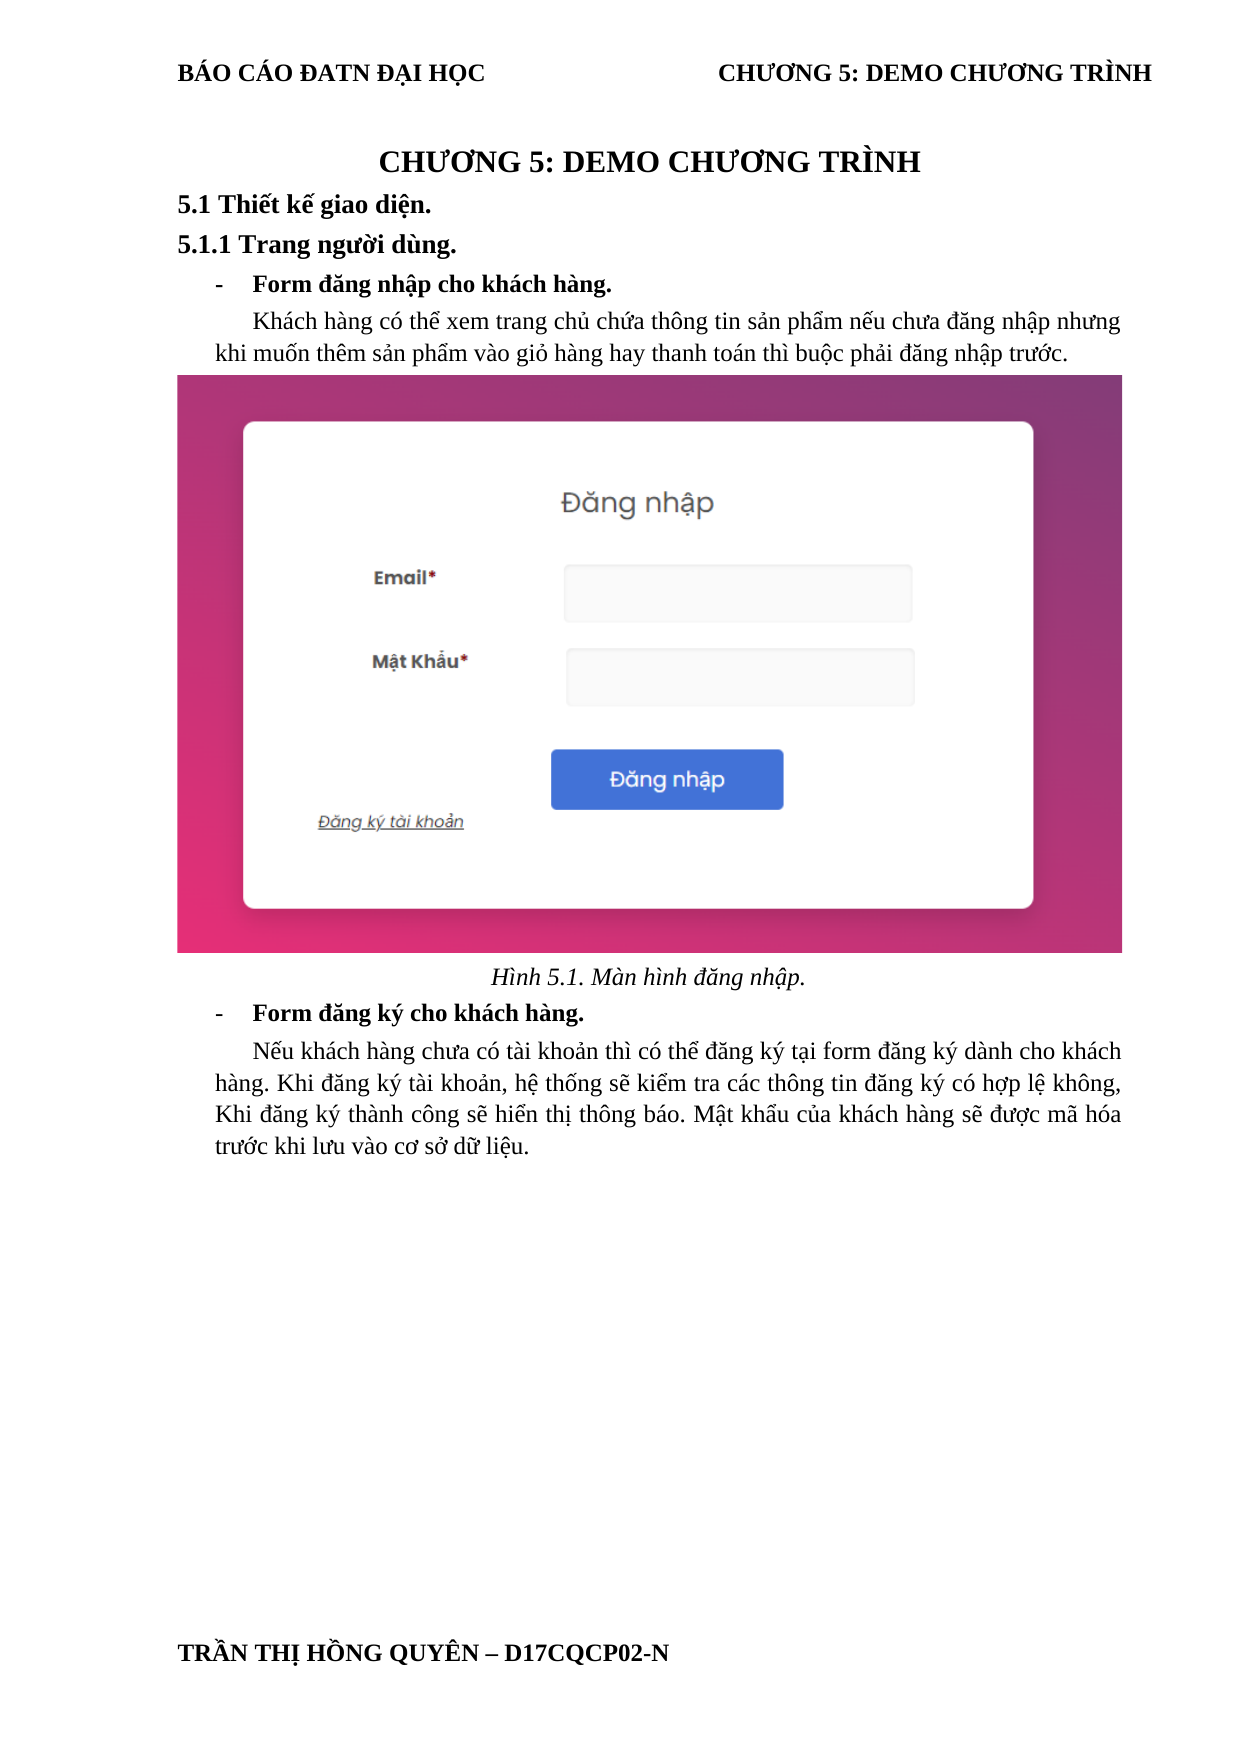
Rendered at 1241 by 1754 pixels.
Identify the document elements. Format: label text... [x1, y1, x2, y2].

text Nếu khách hàng chưa có tài khoản thì có thể đăng ký tại form đăng ký dành cho khách hàng. Khi đăng ký tài khoản, hệ thống sẽ kiểm tra các thông tin đăng ký có hợp lệ không, Khi đăng ký thành công sẽ hiển thị thông báo. Mật khẩu của khách hàng sẽ được mã hóa trước khi lưu vào cơ sở dữ liệu. [215, 1036, 1122, 1160]
picture [177, 375, 1123, 953]
list Form đăng ký cho khách hàng. [215, 998, 1122, 1027]
subtitle 5.1.1 Trang người dùng. [177, 228, 1122, 259]
subtitle Hình 5.1. Màn hình đăng nhập. [177, 962, 1122, 991]
list Form đăng nhập cho khách hàng. [215, 269, 1122, 297]
subtitle 5.1 Thiết kế giao diện. [177, 188, 1122, 219]
text Khách hàng có thể xem trang chủ chứa thông tin sản phẩm nếu chưa đăng nhập nhưng khi muốn thêm sản phẩm vào giỏ hàng hay thanh toán thì buộc phải đăng nhập trước. [215, 306, 1122, 367]
subtitle CHƯƠNG 5: DEMO CHƯƠNG TRÌNH [177, 143, 1122, 179]
